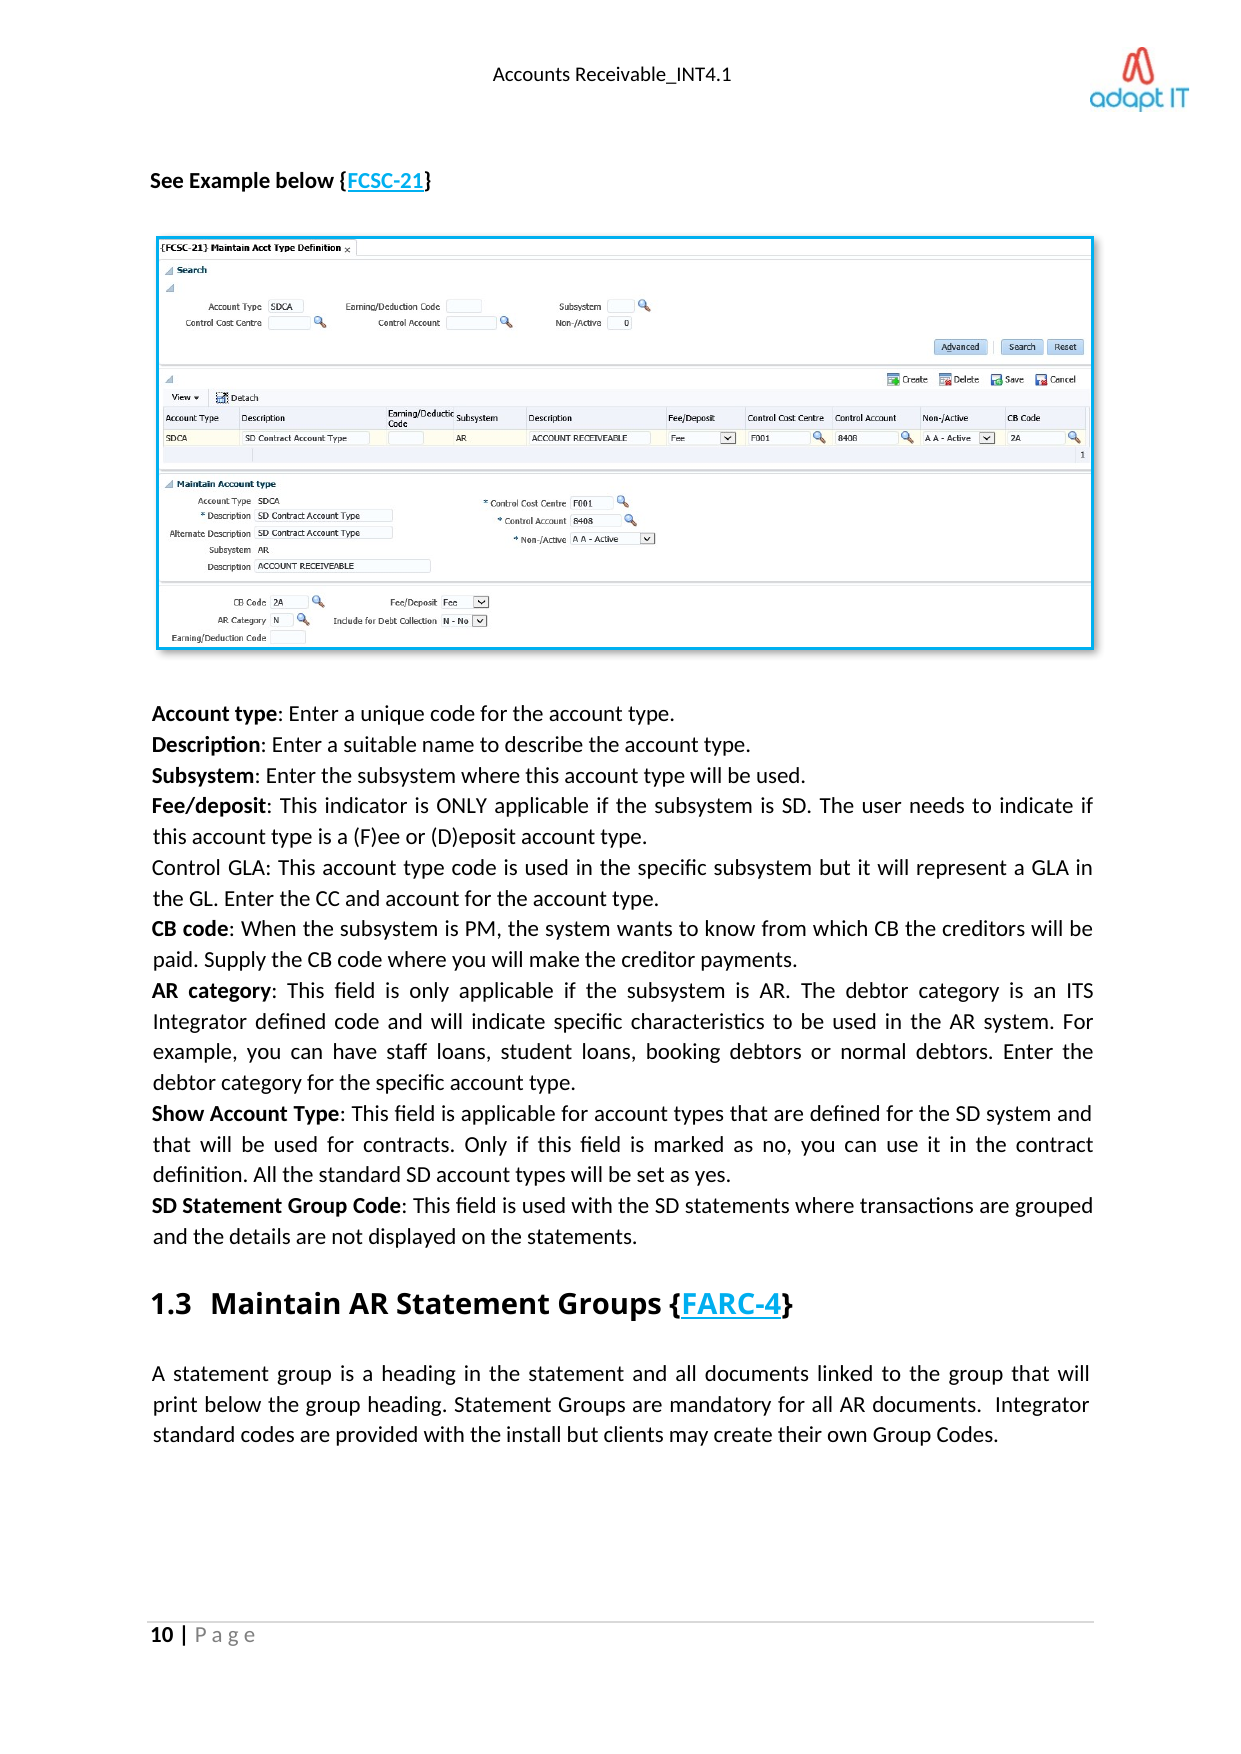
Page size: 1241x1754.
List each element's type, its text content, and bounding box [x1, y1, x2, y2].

text Show Account Type: This field is applicable for account types that are defined for the SD system and that will be used for contracts. Only if this field is marked as no, you can use it in the contract definition. All the standard SD account types will be set as yes. [152, 1099, 1095, 1188]
text AR category: This field is only applicable if the subsystem is AR. The debtor category is an ITS Integrator defined code and will indicate specific characteristics to be used in the AR system. For example, you can have staff loans, student loans, booking debtors or normal debtors. Enter the debtor category for the specific account type. [152, 976, 1095, 1096]
text A statement group is a heading in the statement and all documents linked to the group that will print below the group heading. Statement Groups are mandatory for all AR documents. Integrator standard codes are provided with the install but clients may create their own Group Codes. [152, 1359, 1091, 1449]
text Account type: Enter a unique code for the account type. [152, 699, 1095, 727]
text Fee/deposit: This indicator is ONLY applicable if the subsystem is SD. The user needs to indicate if this account type is a (F)ee or (D)eposit account type. [152, 792, 1095, 850]
subtitle Maintain AR Statement Groups {FARC-4} [150, 1283, 1108, 1323]
picture [160, 240, 1090, 646]
picture [1090, 47, 1190, 112]
text Description: Enter a suitable name to describe the account type. [152, 730, 1095, 758]
text CB code: When the subsystem is PM, the system wants to know from which CB the creditors will be paid. Supply the CB code where you will make the creditor payments. [152, 914, 1095, 973]
text Subsystem: Enter the subsystem where this account type will be used. [152, 761, 1095, 789]
text Control GLA: This account type code is used in the specific subsystem but it will represent a GLA in the GL. Enter the CC and account for the account type. [152, 853, 1095, 912]
text See Example below {FCSC-21} [150, 166, 1090, 194]
text SD Statement Group Code: This field is used with the SD statements where transactions are grouped and the details are not displayed on the statements. [152, 1191, 1095, 1250]
